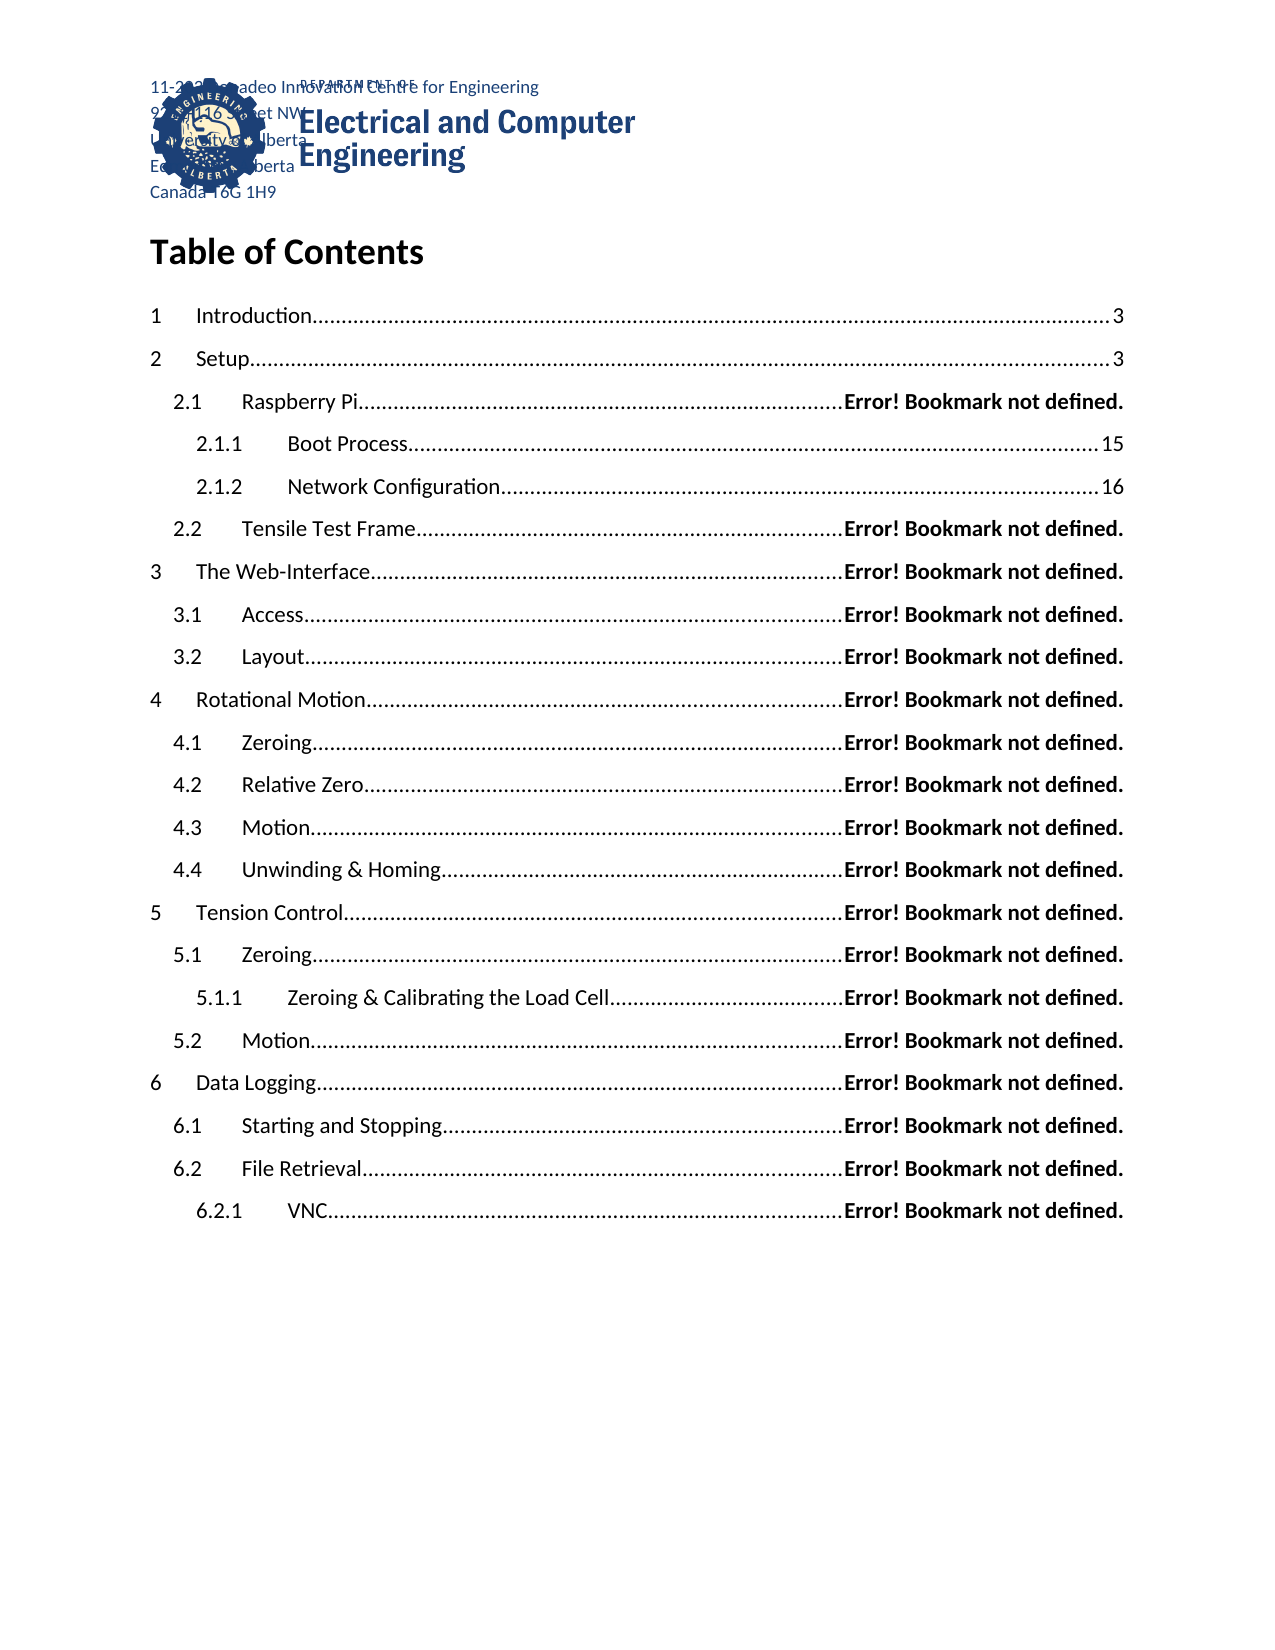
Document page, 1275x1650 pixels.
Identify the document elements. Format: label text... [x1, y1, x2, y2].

text 3.2 Layout Error! Bookmark not defined. [173, 642, 1125, 670]
text 5.2 Motion Error! Bookmark not defined. [173, 1026, 1125, 1054]
text Table of Contents [150, 228, 1125, 274]
text 6.2.1 VNC Error! Bookmark not defined. [196, 1196, 1125, 1224]
text 4.3 Motion Error! Bookmark not defined. [173, 813, 1125, 841]
text 5 Tension Control Error! Bookmark not defined. [150, 898, 1125, 926]
text 4.2 Relative Zero Error! Bookmark not defined. [173, 770, 1125, 798]
picture [153, 78, 636, 193]
text 4.4 Unwinding & Homing Error! Bookmark not defined. [173, 855, 1125, 883]
text 2.1 Raspberry Pi Error! Bookmark not defined. [173, 387, 1125, 415]
text 5.1 Zeroing Error! Bookmark not defined. [173, 941, 1125, 969]
text 3 The Web-Interface Error! Bookmark not defined. [150, 557, 1125, 585]
text 2.2 Tensile Test Frame Error! Bookmark not defined. [173, 514, 1125, 543]
text 1 Introduction 3 [150, 302, 1125, 329]
text 6 Data Logging Error! Bookmark not defined. [150, 1068, 1125, 1096]
text 3.1 Access Error! Bookmark not defined. [173, 600, 1125, 628]
text 6.1 Starting and Stopping Error! Bookmark not defined. [173, 1111, 1125, 1139]
text 5.1.1 Zeroing & Calibrating the Load Cell Error! Bookmark not defined. [196, 983, 1125, 1011]
text 6.2 File Retrieval Error! Bookmark not defined. [173, 1154, 1125, 1182]
text 4.1 Zeroing Error! Bookmark not defined. [173, 728, 1125, 756]
text 4 Rotational Motion Error! Bookmark not defined. [150, 685, 1125, 713]
text 2.1.1 Boot Process 15 [196, 429, 1125, 457]
text 2.1.2 Network Configuration 16 [196, 472, 1125, 500]
text 2 Setup 3 [150, 344, 1125, 372]
